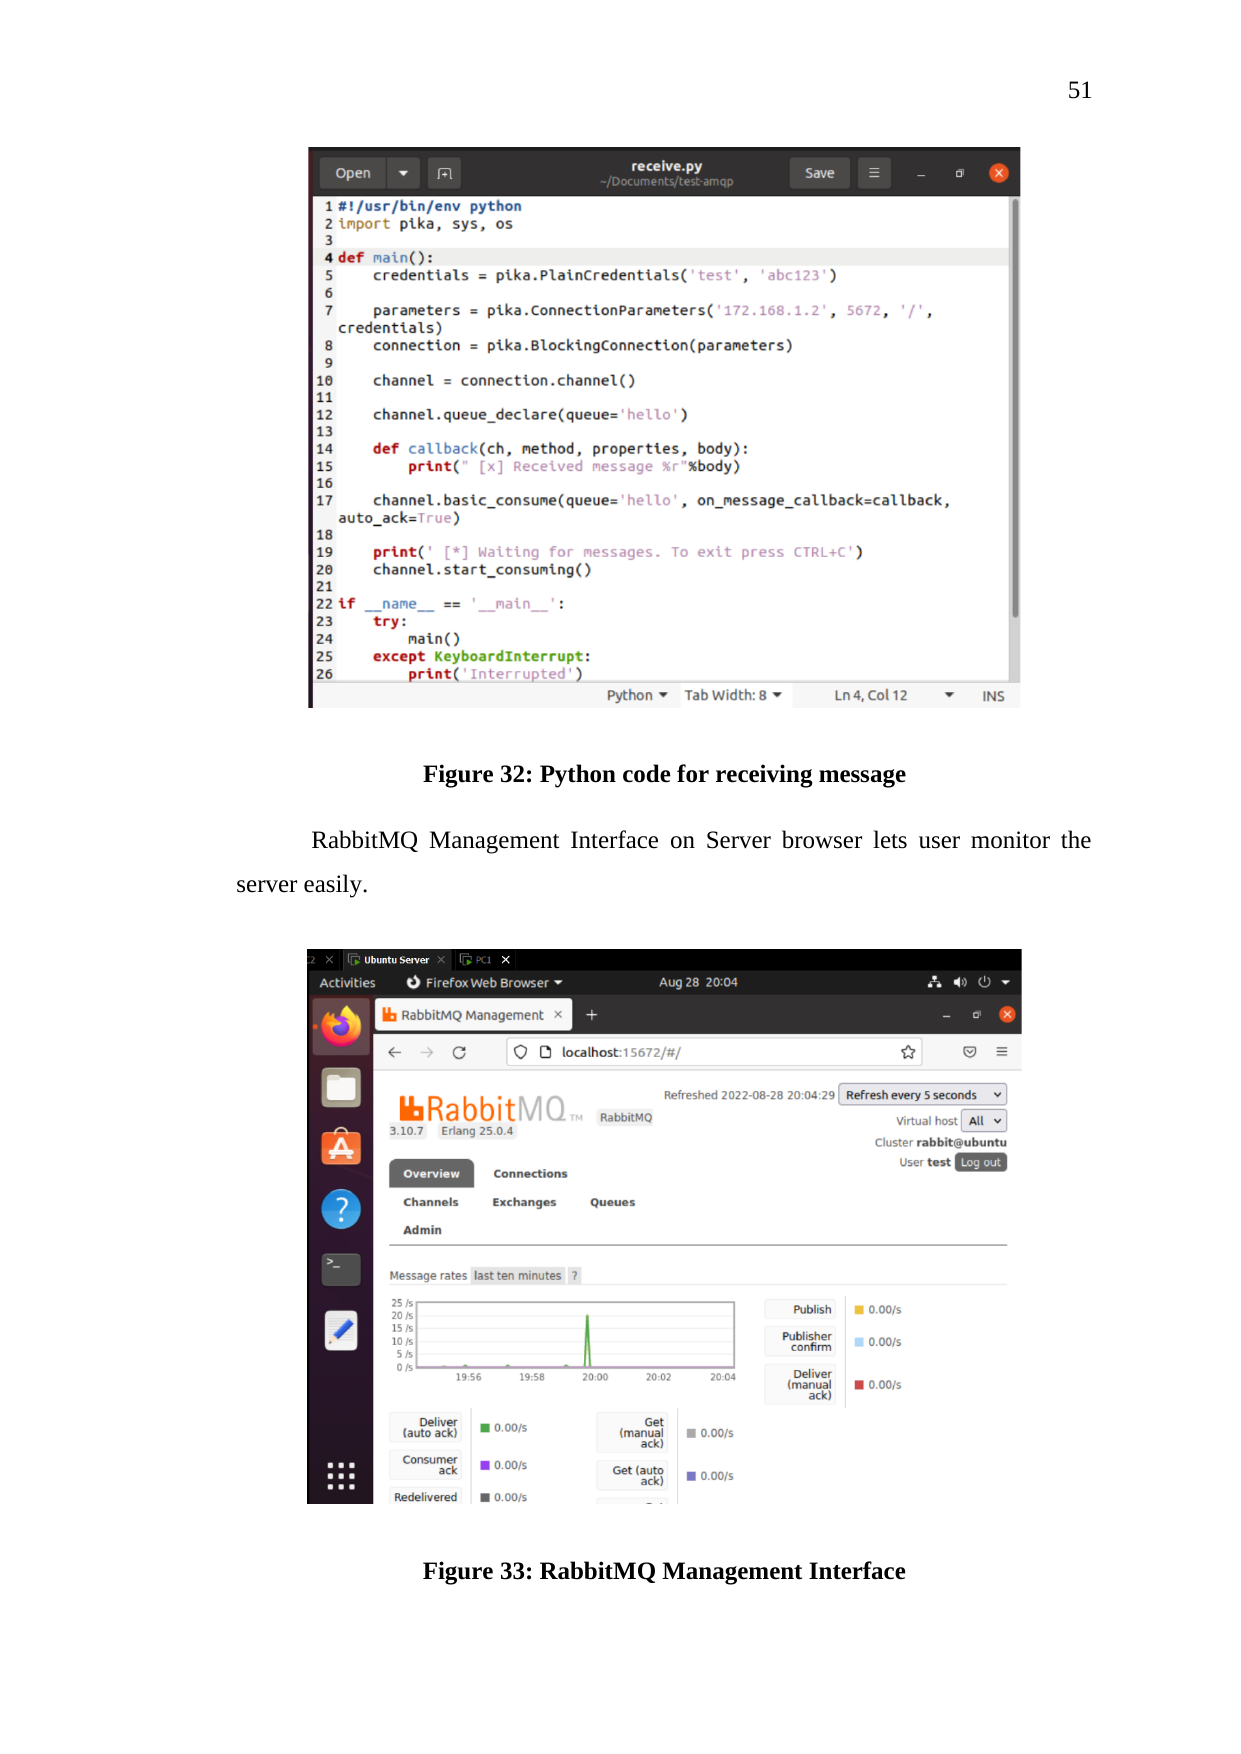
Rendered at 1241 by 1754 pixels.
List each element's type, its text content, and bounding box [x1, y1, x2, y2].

text Figure : Python code for receiving message [236, 759, 1092, 788]
text Figure : RabbitMQ Management Interface [236, 1556, 1092, 1584]
picture [308, 147, 1021, 708]
picture [307, 949, 1022, 1504]
text RabbitMQ Management Interface on Server browser lets user monitor the server easily. [236, 826, 1092, 897]
